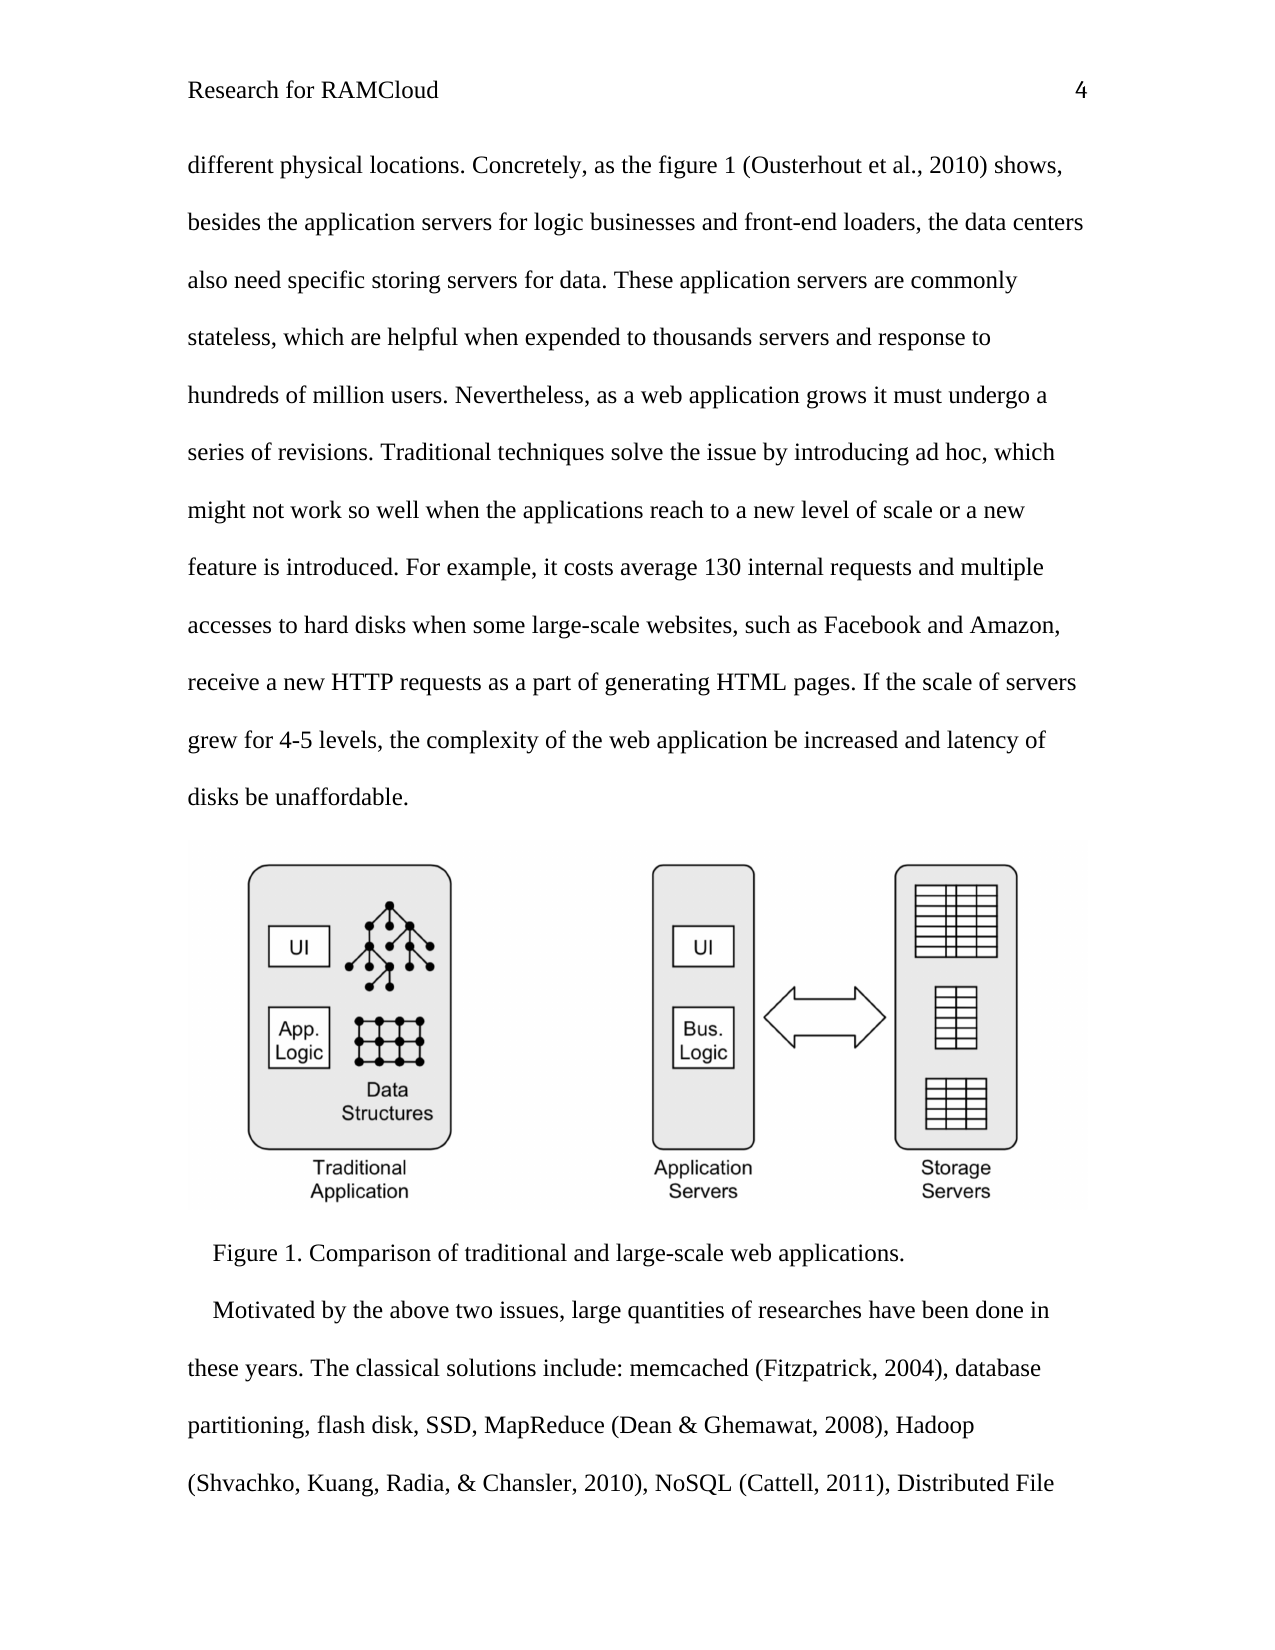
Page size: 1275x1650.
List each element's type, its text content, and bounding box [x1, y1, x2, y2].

text Figure 1. Comparison of traditional and large-scale web applications. [187, 1238, 1087, 1267]
picture [187, 840, 1088, 1210]
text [187, 1296, 1087, 1497]
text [187, 150, 1087, 811]
